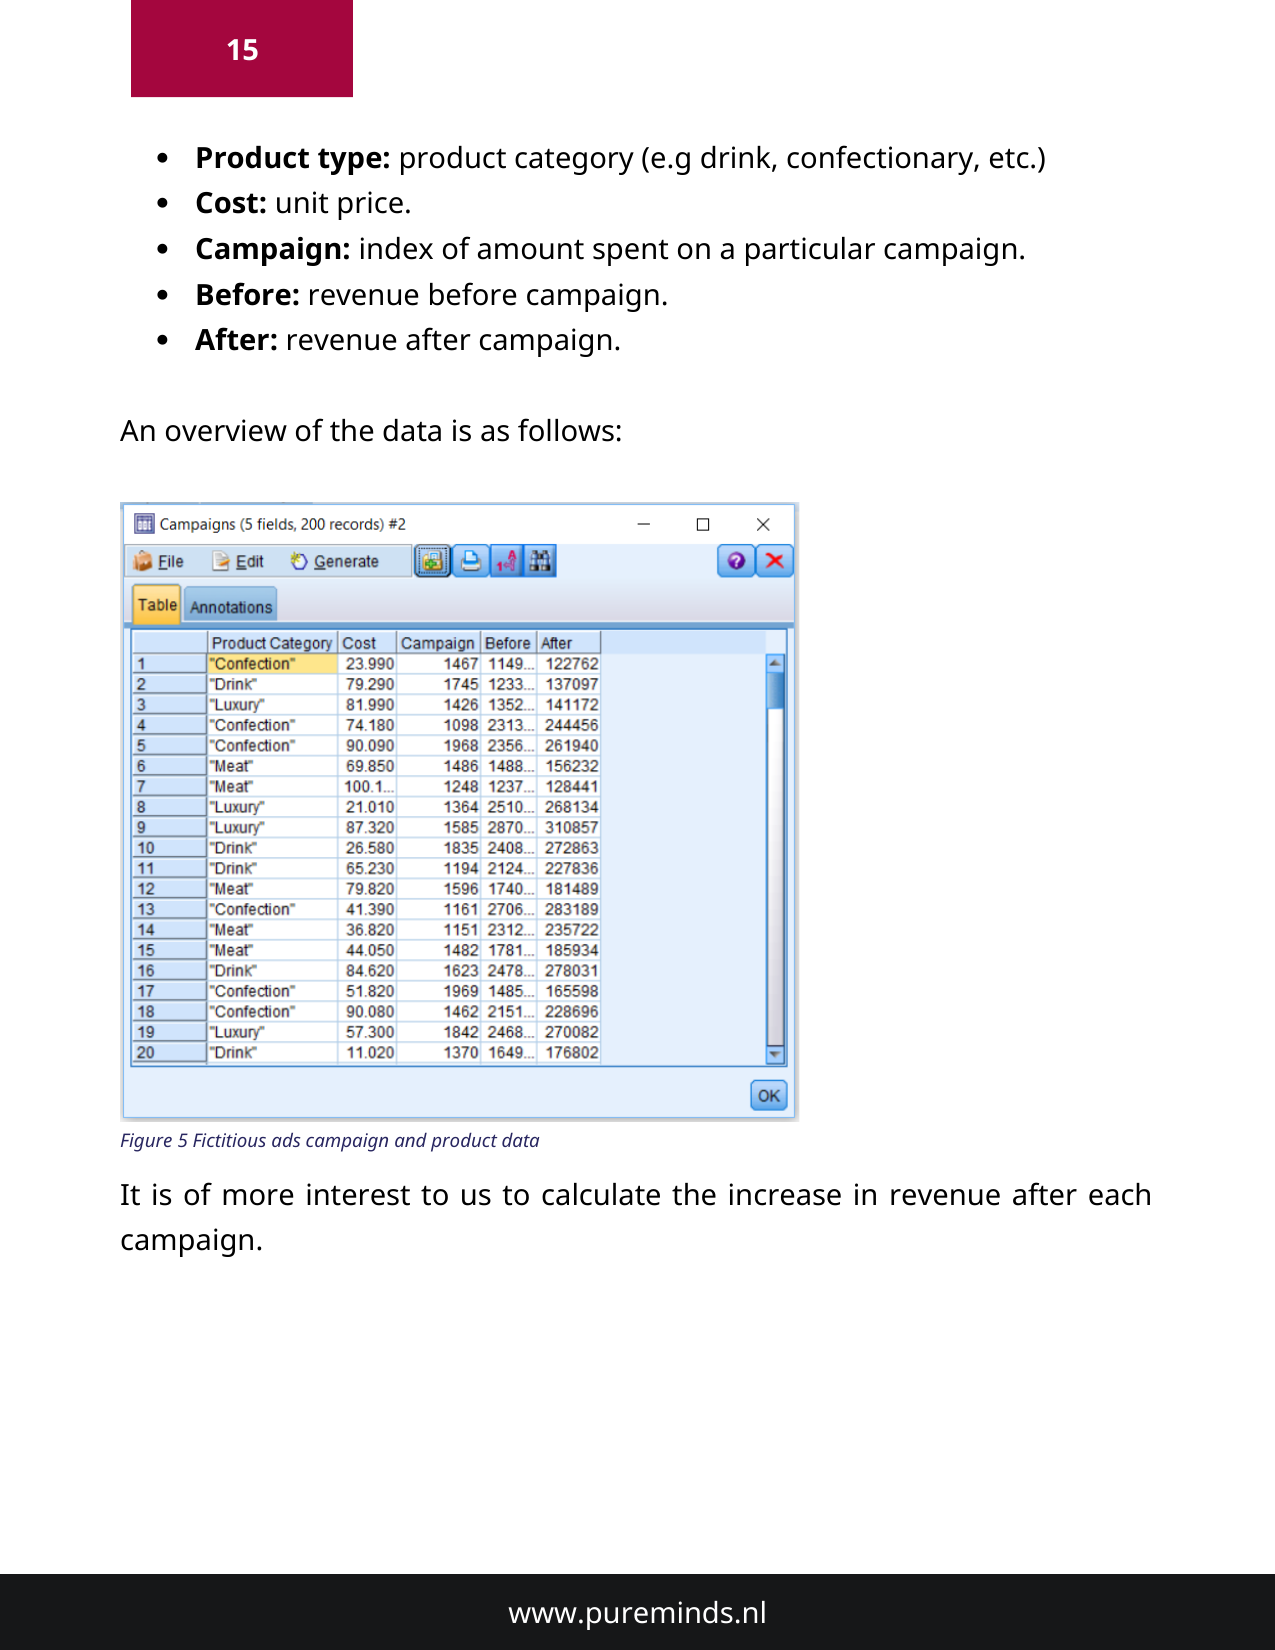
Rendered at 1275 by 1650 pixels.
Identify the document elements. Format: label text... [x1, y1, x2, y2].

text It is of more interest to us to calculate the increase in revenue after each campaign. [120, 1174, 1155, 1259]
text An overview of the data is as follows: [120, 411, 1155, 450]
list Cost: unit price. [157, 183, 1155, 222]
text Figure 5 Fictitious ads campaign and product data [120, 1127, 1155, 1153]
list Campaign: index of amount spent on a particular campaign. [157, 228, 1155, 268]
list Before: revenue before campaign. [157, 274, 1155, 313]
list Product type: product category (e.g drink, confectionary, etc.) [157, 137, 1155, 177]
list After: revenue after campaign. [157, 319, 1155, 359]
picture [120, 502, 800, 1122]
